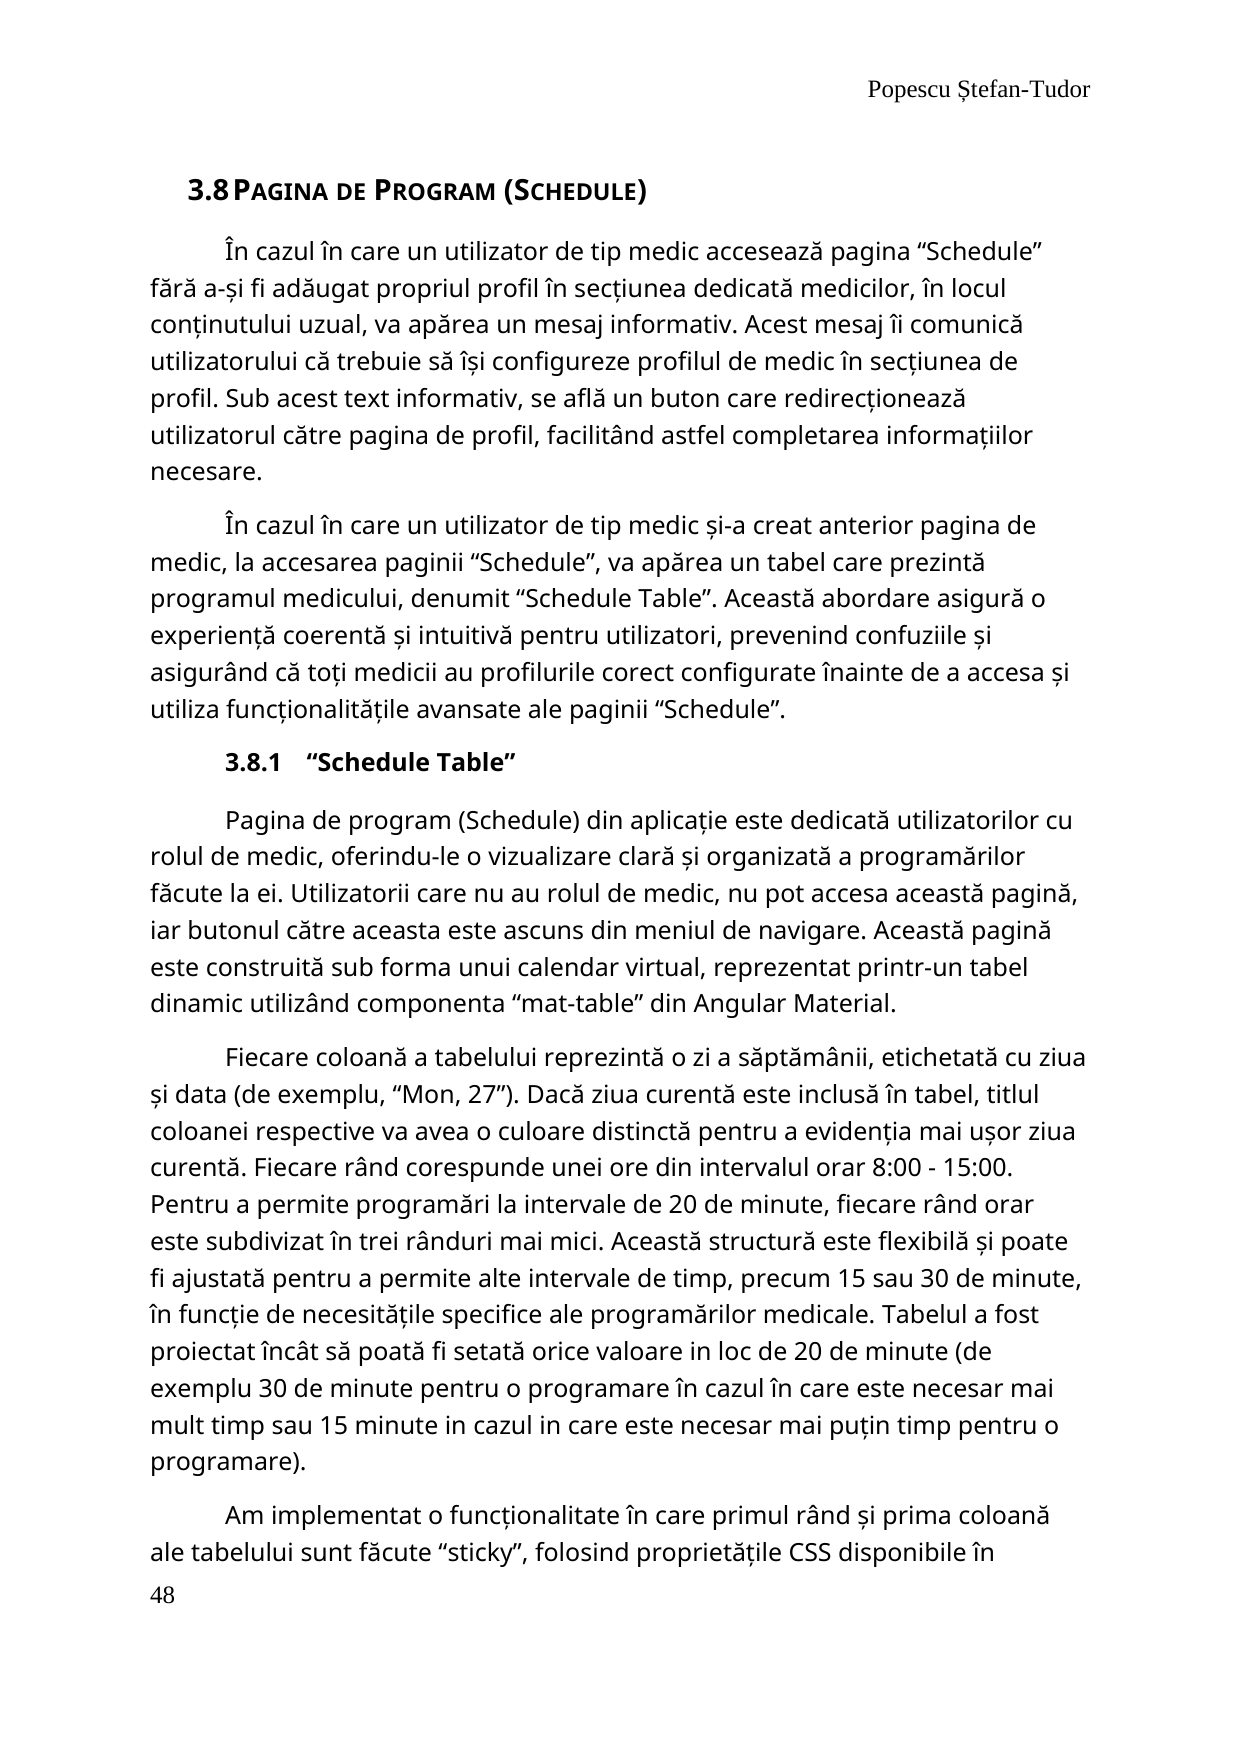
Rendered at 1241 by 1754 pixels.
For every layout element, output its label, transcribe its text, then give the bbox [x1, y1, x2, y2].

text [150, 1497, 1090, 1568]
text Pagina de program (Schedule) din aplicație este dedicată utilizatorilor cu rolul de medic, oferindu-le o vizualizare clară și organizată a programărilor făcute la ei. Utilizatorii care nu au rolul de medic, nu pot accesa această pagină, iar butonul către aceasta este ascuns din meniul de navigare. Această pagină este construită sub forma unui calendar virtual, reprezentat printr-un tabel dinamic utilizând componenta “mat-table” din Angular Material. [150, 802, 1090, 1020]
text În cazul în care un utilizator de tip medic și-a creat anterior pagina de medic, la accesarea paginii “Schedule”, va apărea un tabel care prezintă programul medicului, denumit “Schedule Table”. Această abordare asigură o experiență coerentă și intuitivă pentru utilizatori, prevenind confuziile și asigurând că toți medicii au profilurile corect configurate înainte de a accesa și utiliza funcționalitățile avansate ale paginii “Schedule”. [150, 507, 1090, 725]
subtitle Pagina de Program (Schedule) [187, 169, 1090, 209]
text Fiecare coloană a tabelului reprezintă o zi a săptămânii, etichetată cu ziua și data (de exemplu, “Mon, 27”). Dacă ziua curentă este inclusă în tabel, titlul coloanei respective va avea o culoare distinctă pentru a evidenția mai ușor ziua curentă. Fiecare rând corespunde unei ore din intervalul orar 8:00 - 15:00. Pentru a permite programări la intervale de 20 de minute, fiecare rând orar este subdivizat în trei rânduri mai mici. Această structură este flexibilă și poate fi ajustată pentru a permite alte intervale de timp, precum 15 sau 30 de minute, în funcție de necesitățile specifice ale programărilor medicale. Tabelul a fost proiectat încât să poată fi setată orice valoare in loc de 20 de minute (de exemplu 30 de minute pentru o programare în cazul în care este necesar mai mult timp sau 15 minute in cazul in care este necesar mai puțin timp pentru o programare). [150, 1039, 1090, 1478]
subtitle “Schedule Table” [225, 745, 1090, 779]
text În cazul în care un utilizator de tip medic accesează pagina “Schedule” fără a-și fi adăugat propriul profil în secțiunea dedicată medicilor, în locul conținutului uzual, va apărea un mesaj informativ. Acest mesaj îi comunică utilizatorului că trebuie să își configureze profilul de medic în secțiunea de profil. Sub acest text informativ, se află un buton care redirecționează utilizatorul către pagina de profil, facilitând astfel completarea informațiilor necesare. [150, 233, 1090, 488]
